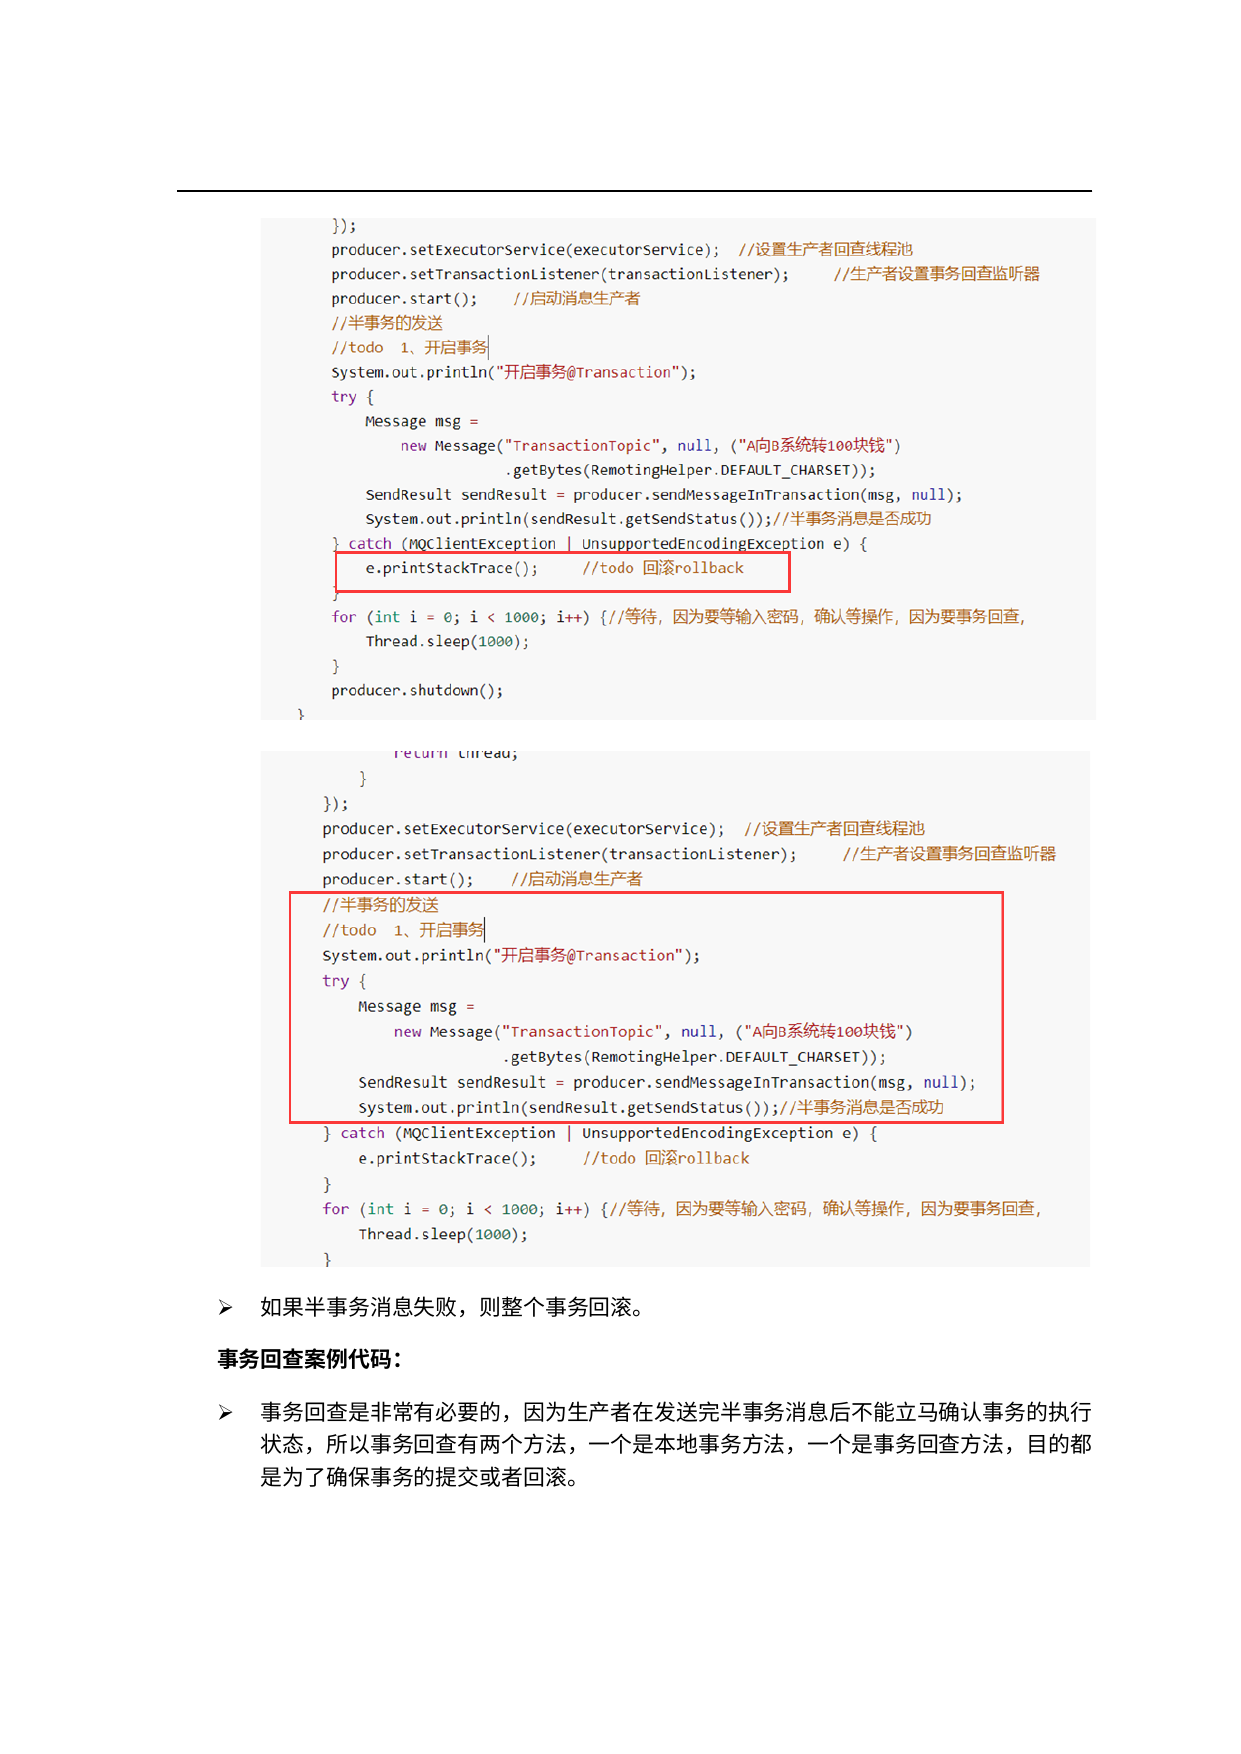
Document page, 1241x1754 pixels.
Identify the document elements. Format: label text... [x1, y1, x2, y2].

list 事务回查是非常有必要的，因为生产者在发送完半事务消息后不能立马确认事务的执行状态，所以事务回查有两个方法，一个是本地事务方法，一个是事务回查方法，目的都是为了确保事务的提交或者回滚。 [217, 1394, 1092, 1492]
picture [260, 218, 1097, 720]
list 如果半事务消息失败，则整个事务回滚。 [217, 1289, 1092, 1322]
text 事务回查案例代码： [177, 1342, 1092, 1374]
picture [260, 751, 1091, 1267]
